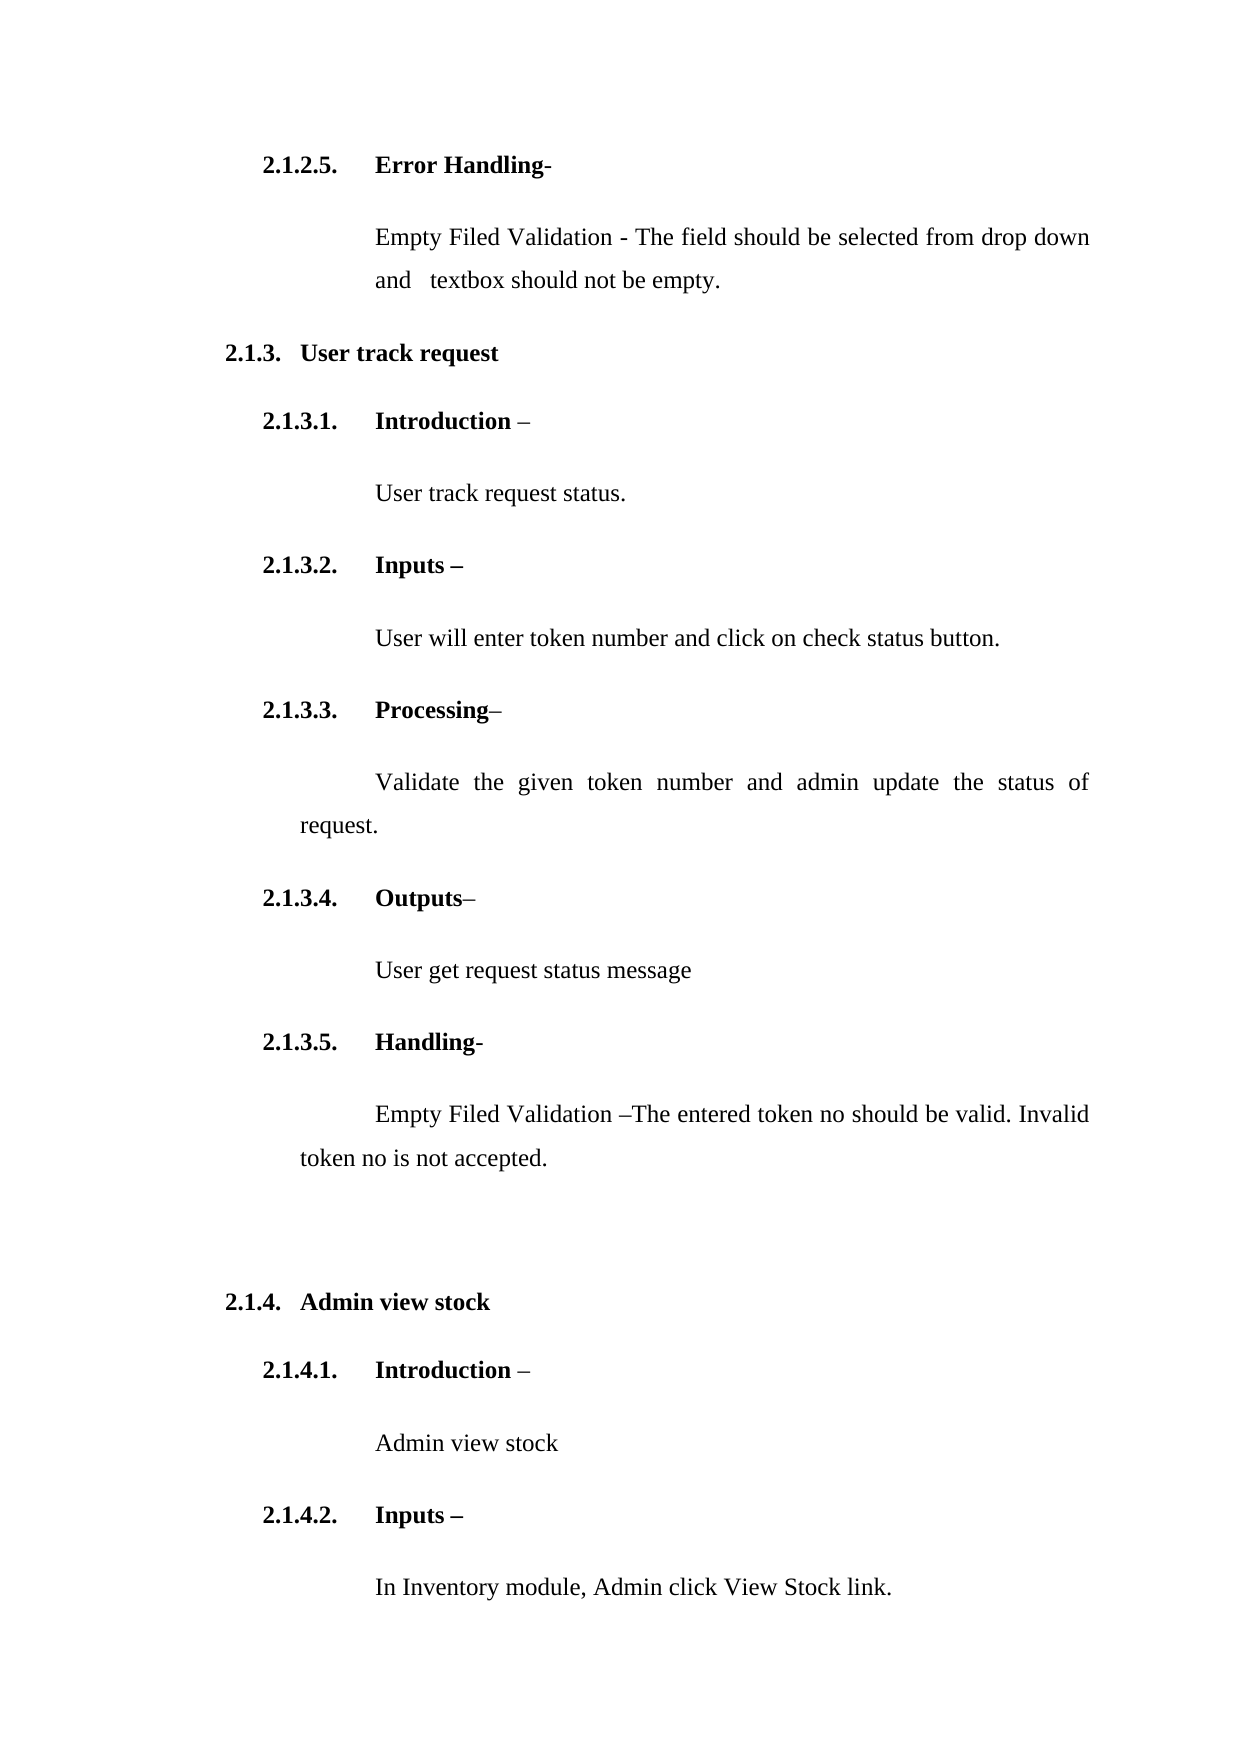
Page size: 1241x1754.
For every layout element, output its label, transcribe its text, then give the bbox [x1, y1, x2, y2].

subtitle Error Handling- [262, 150, 1090, 179]
subtitle Introduction – [262, 1355, 1090, 1384]
text User get request status message [300, 955, 1090, 984]
text User track request status. [300, 478, 1090, 507]
text Admin view stock [300, 1428, 1090, 1456]
text User will enter token number and click on check status button. [300, 623, 1090, 651]
subtitle User track request [225, 338, 1090, 366]
text Empty Filed Validation - The field should be selected from drop down and textbox should not be empty. [375, 222, 1090, 294]
subtitle Processing– [262, 695, 1090, 724]
subtitle Inputs – [262, 550, 1090, 579]
subtitle Inputs – [262, 1500, 1090, 1529]
text Empty Filed Validation –The entered token no should be valid. Invalid token no is not accepted. [300, 1099, 1090, 1171]
subtitle Handling- [262, 1027, 1090, 1056]
subtitle Outputs– [262, 883, 1090, 911]
subtitle Admin view stock [225, 1287, 1090, 1316]
subtitle Introduction – [262, 406, 1090, 434]
text In Inventory module, Admin click View Stock link. [300, 1572, 1090, 1601]
text Validate the given token number and admin update the status of request. [300, 767, 1090, 839]
